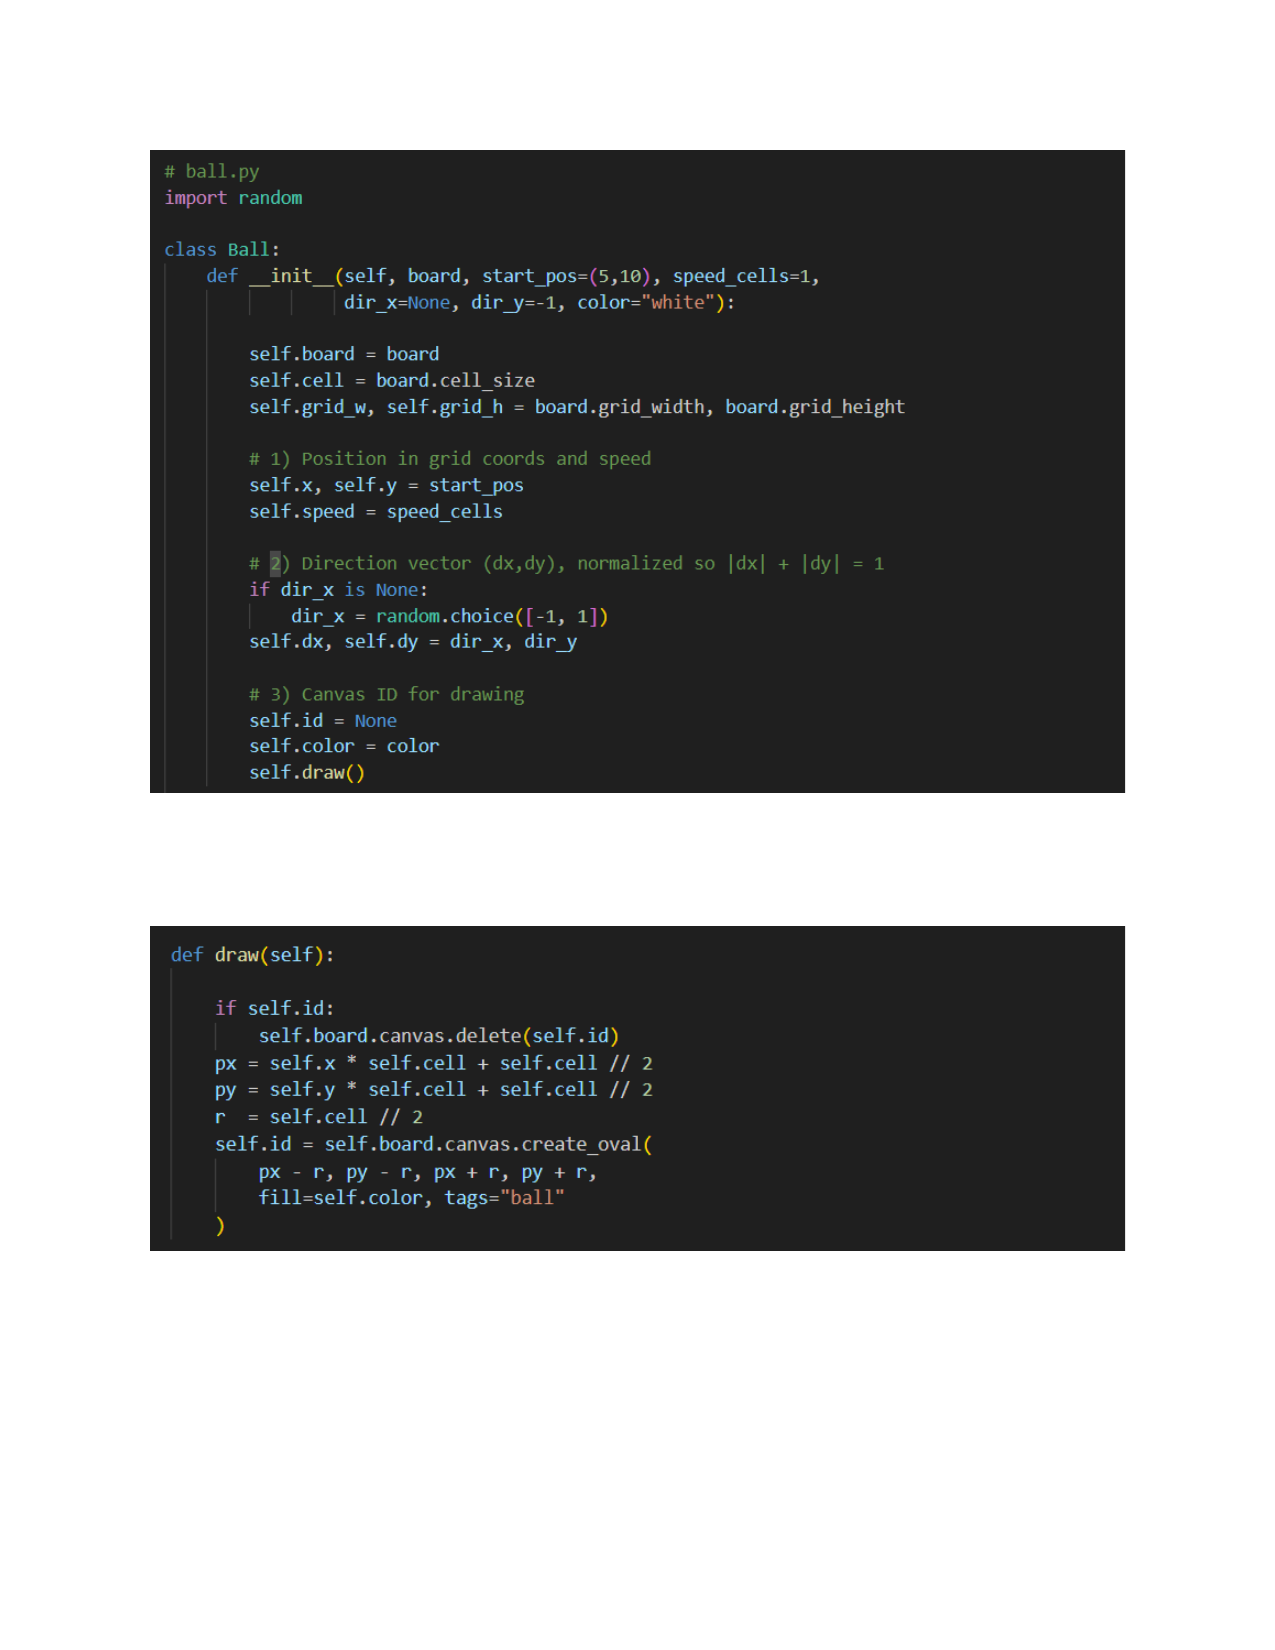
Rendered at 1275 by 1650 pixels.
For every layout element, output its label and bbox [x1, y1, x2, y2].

picture [150, 150, 1125, 793]
picture [150, 926, 1125, 1251]
